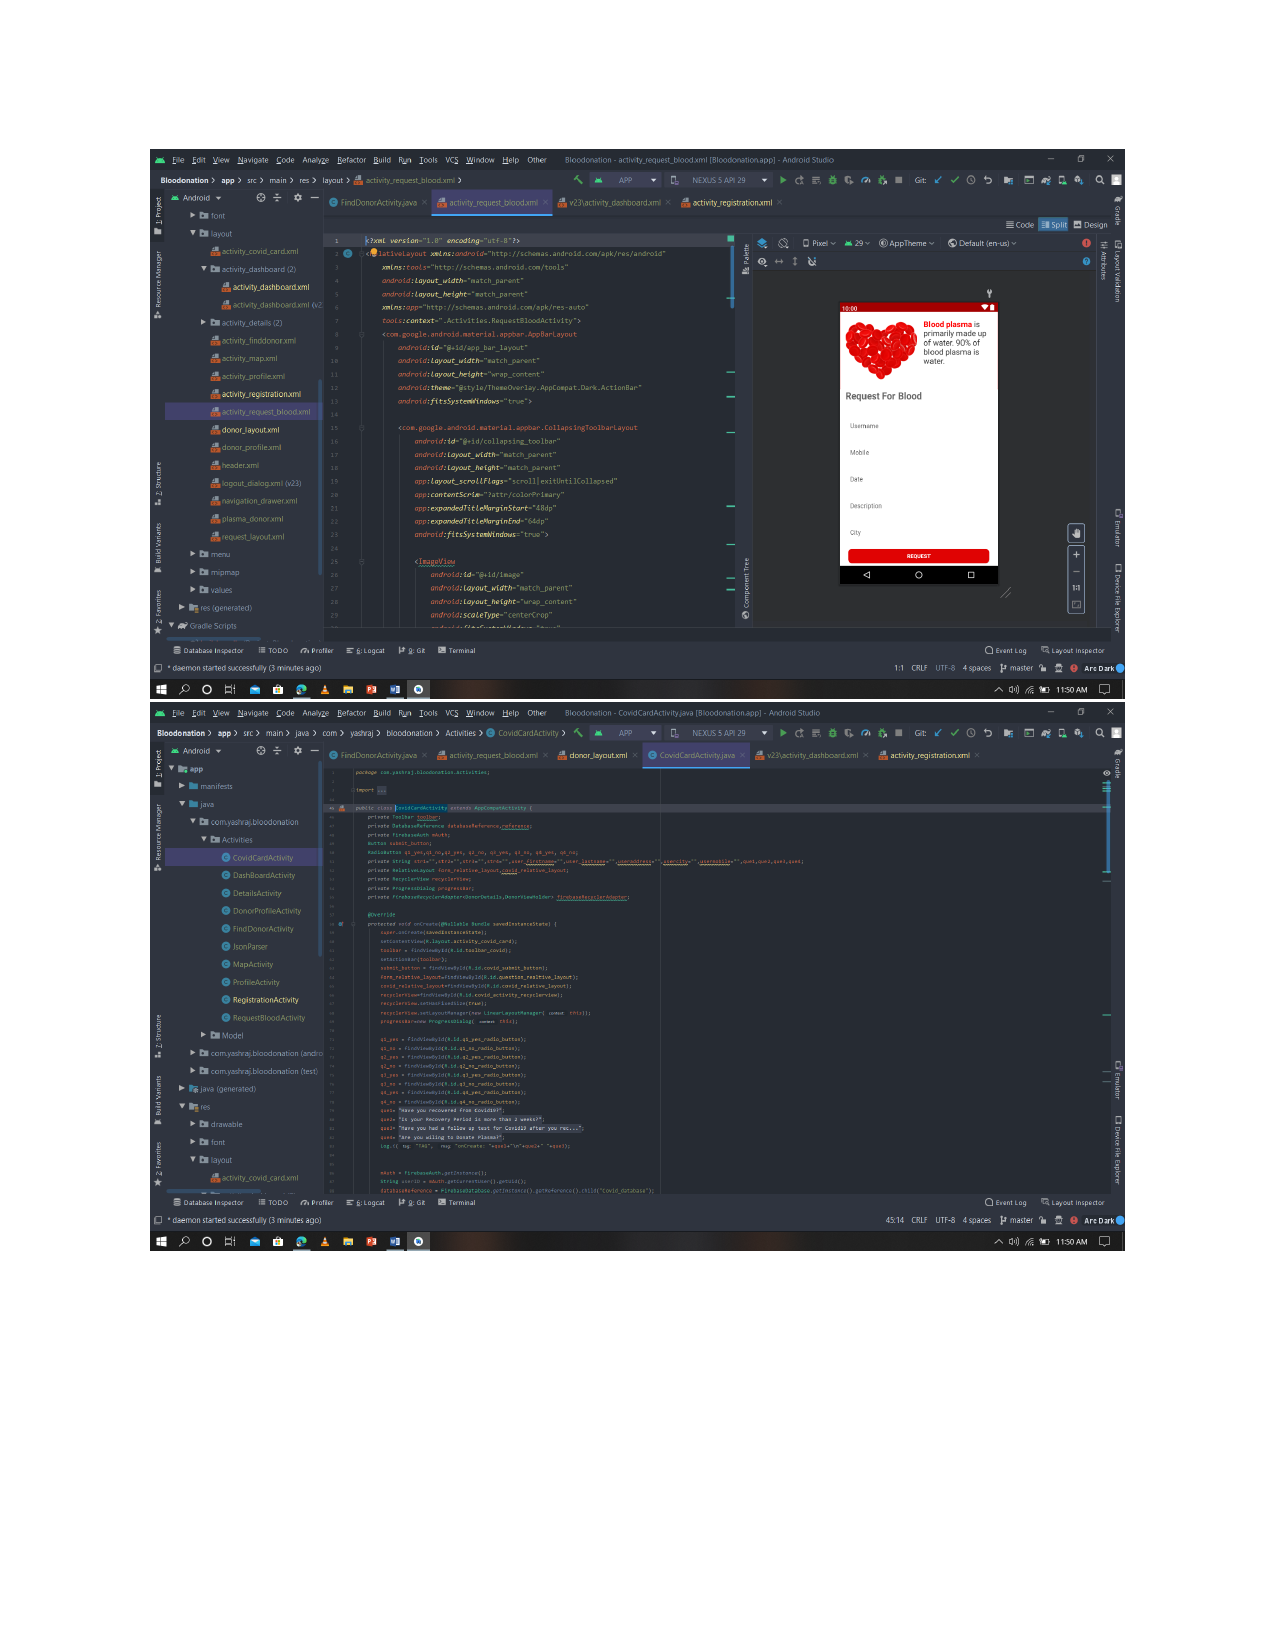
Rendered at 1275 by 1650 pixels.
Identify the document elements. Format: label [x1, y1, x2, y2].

picture [150, 149, 1125, 699]
picture [150, 702, 1125, 1251]
